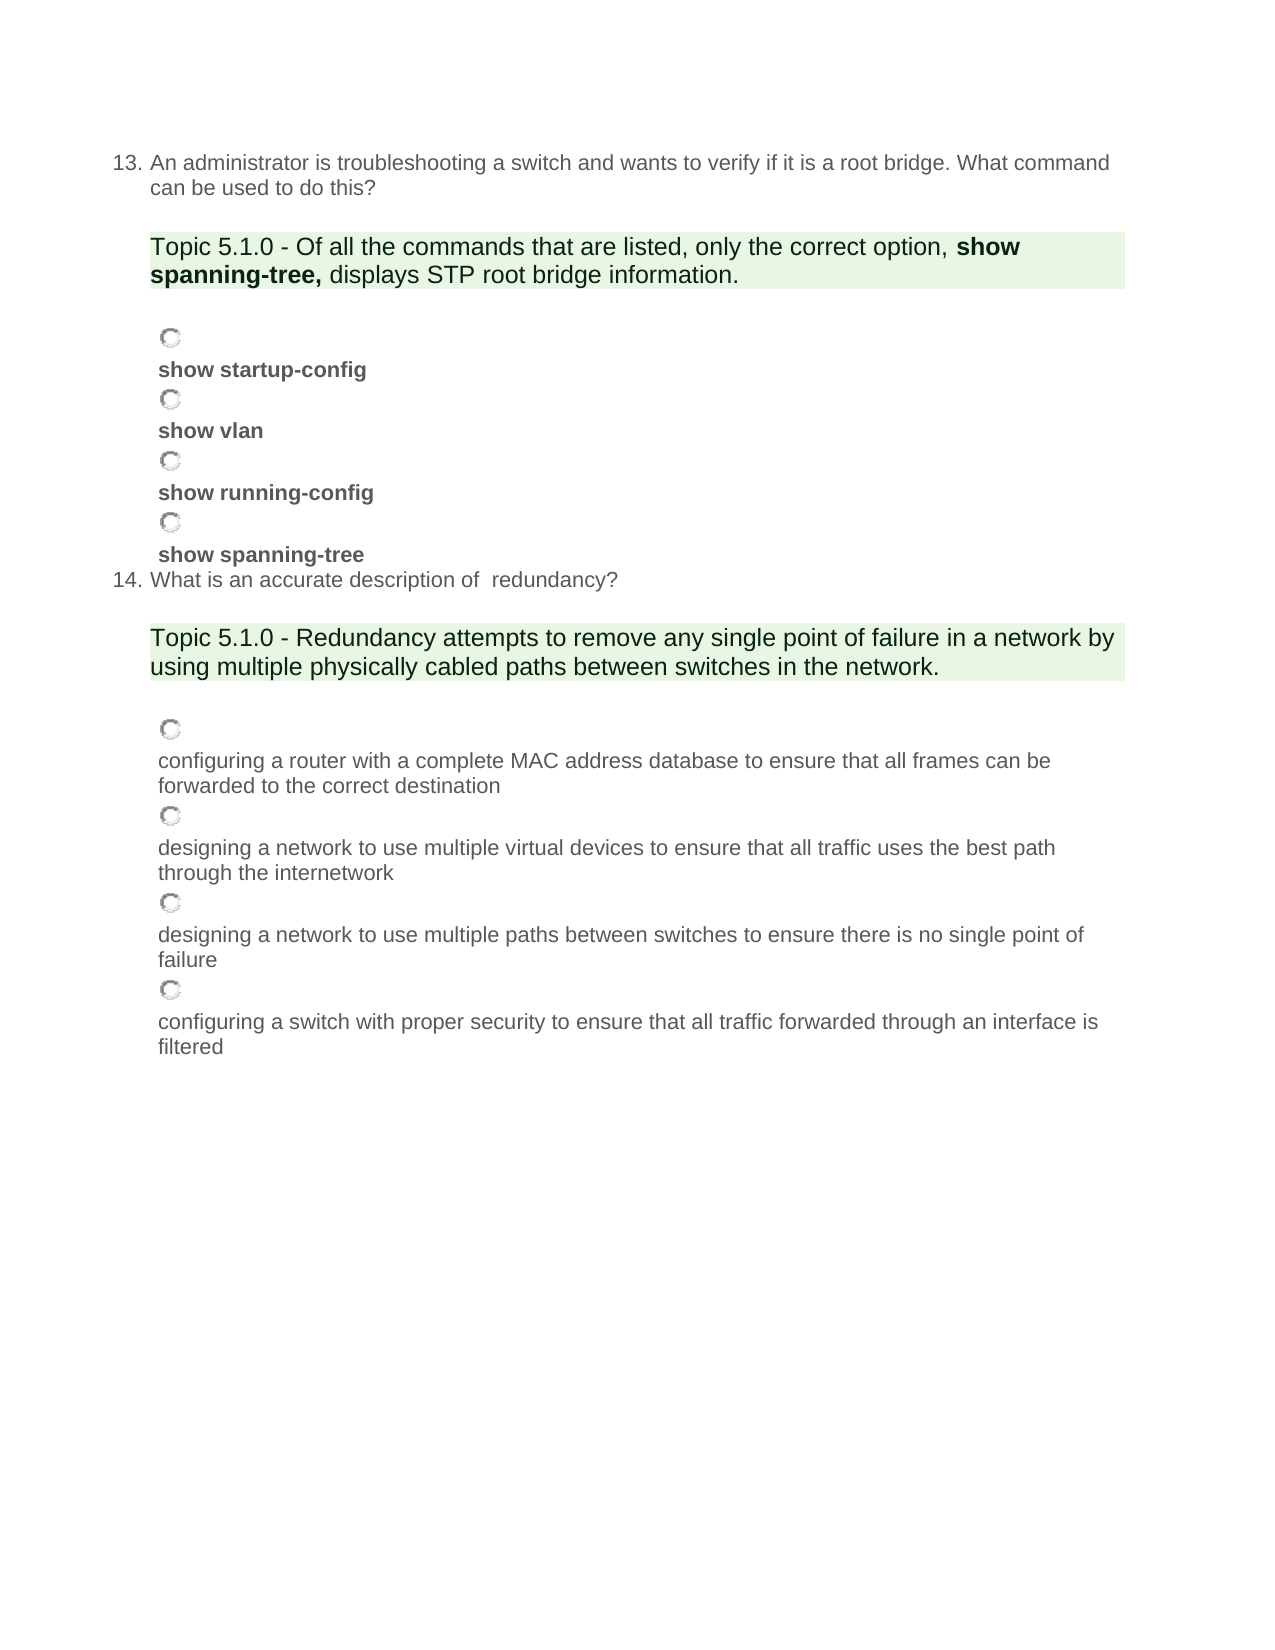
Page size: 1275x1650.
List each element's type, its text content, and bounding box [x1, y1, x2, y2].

text designing a network to use multiple virtual devices to ensure that all traffic uses the best path through the internetwork [158, 835, 1125, 885]
text show running-config [158, 480, 1125, 505]
text Topic 5.1.0 - Of all the commands that are listed, only the correct option, show spanning-tree, displays STP root bridge information. [150, 232, 1125, 289]
text Topic 5.1.0 - Redundancy attempts to remove any single point of failure in a network by using multiple physically cabled paths between switches in the network. [150, 623, 1125, 681]
list An administrator is troubleshooting a switch and wants to verify if it is a root bridge. What command can be used to do this? [112, 150, 1125, 200]
text configuring a switch with proper security to ensure that all traffic forwarded through an interface is filtered [158, 1008, 1125, 1059]
text show vlan [158, 418, 1125, 443]
text configuring a router with a complete MAC address database to ensure that all frames can be forwarded to the correct destination [158, 748, 1125, 799]
text show startup-config [158, 357, 1125, 382]
list What is an accurate description of redundancy? [112, 567, 1125, 592]
text designing a network to use multiple paths between switches to ensure there is no single point of failure [158, 922, 1125, 972]
text show spanning-tree [158, 541, 1125, 567]
